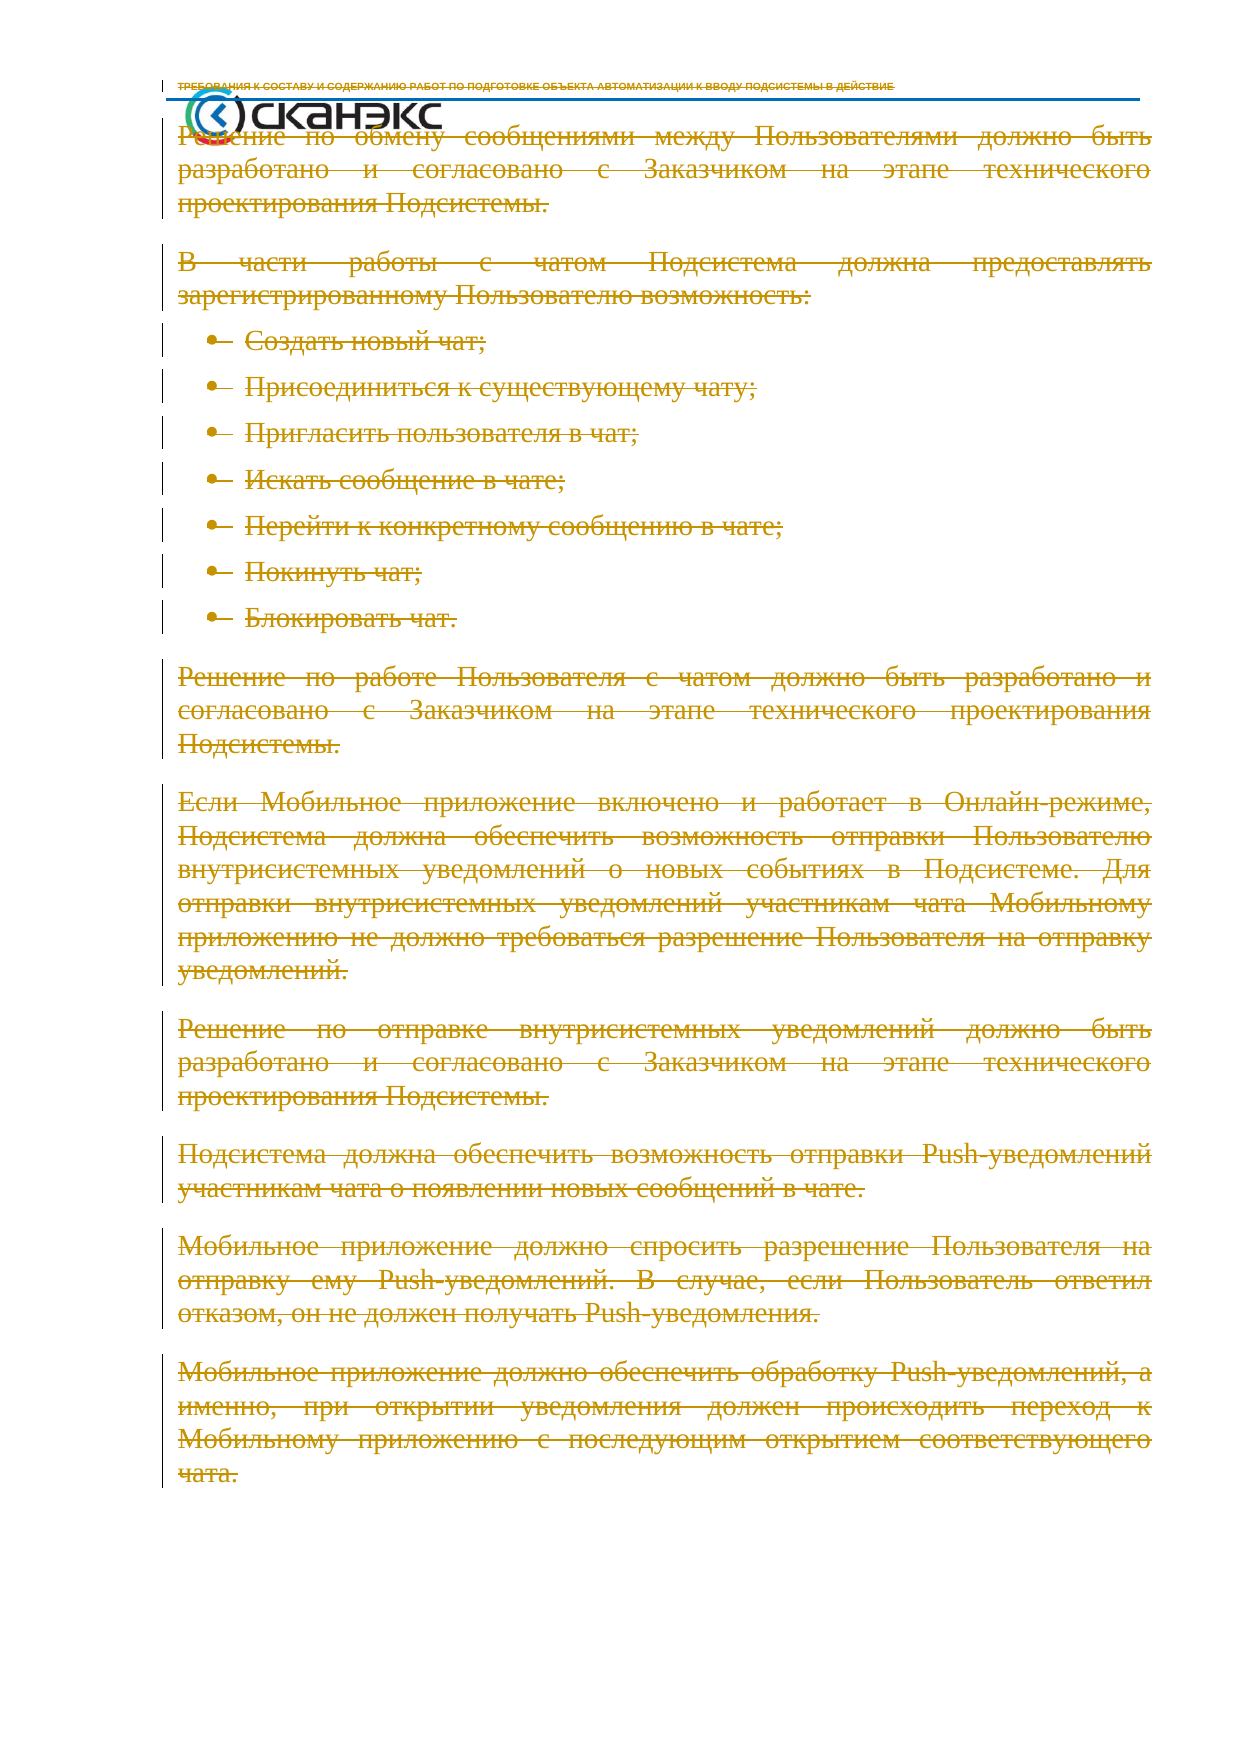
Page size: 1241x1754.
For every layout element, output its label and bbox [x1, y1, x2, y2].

picture [177, 137, 437, 150]
picture [436, 138, 452, 150]
picture [372, 138, 379, 144]
picture [200, 88, 452, 98]
picture [358, 138, 365, 144]
picture [177, 74, 452, 87]
picture [183, 127, 189, 136]
picture [324, 138, 331, 144]
picture [177, 101, 452, 136]
picture [177, 88, 200, 98]
